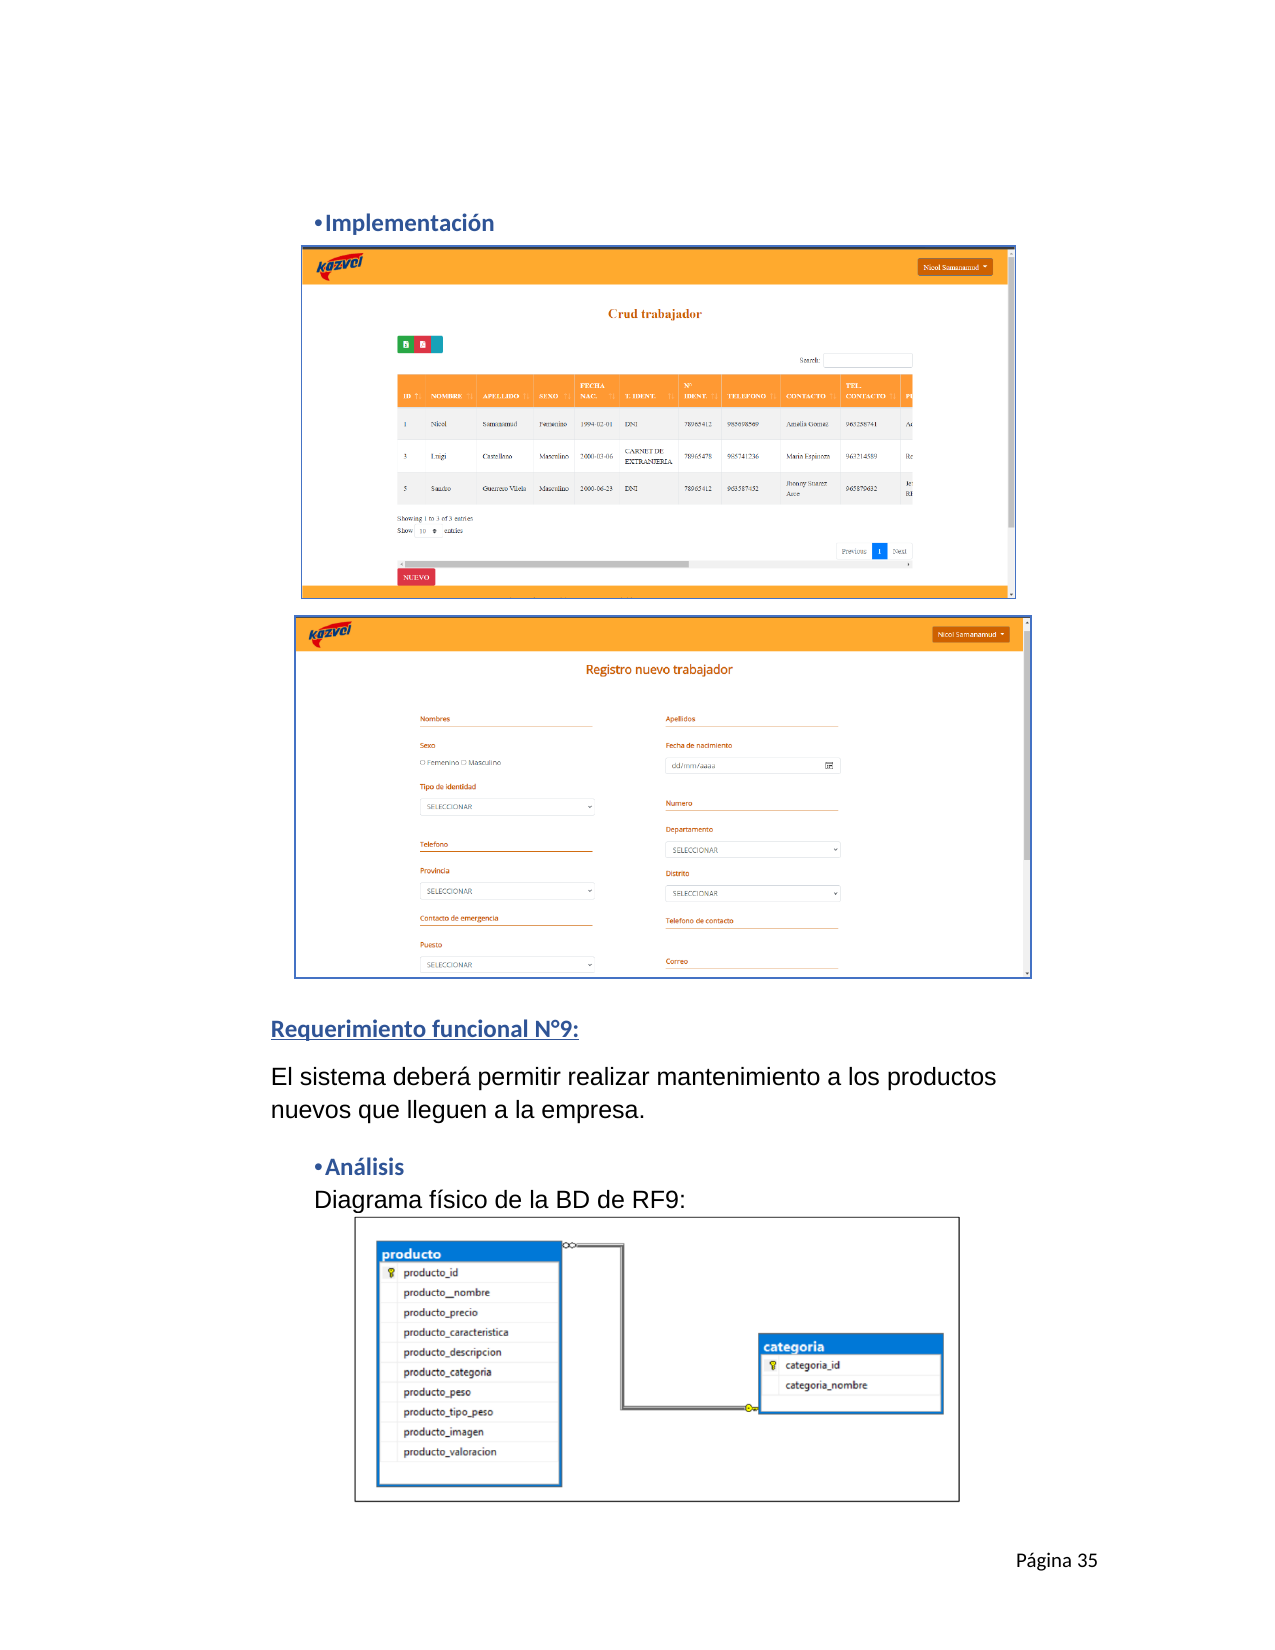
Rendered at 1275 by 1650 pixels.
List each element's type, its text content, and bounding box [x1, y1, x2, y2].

text El sistema deberá permitir realizar mantenimiento a los productos nuevos que lleguen a la empresa. [271, 1062, 1066, 1124]
text Requerimiento funcional N°9: [271, 1013, 1098, 1043]
picture [302, 247, 1015, 598]
list Implementación [314, 207, 1098, 237]
list Análisis [314, 1151, 1098, 1182]
picture [296, 617, 1030, 977]
picture [351, 1213, 965, 1503]
text Diagrama físico de la BD de RF9: [314, 1184, 1066, 1213]
